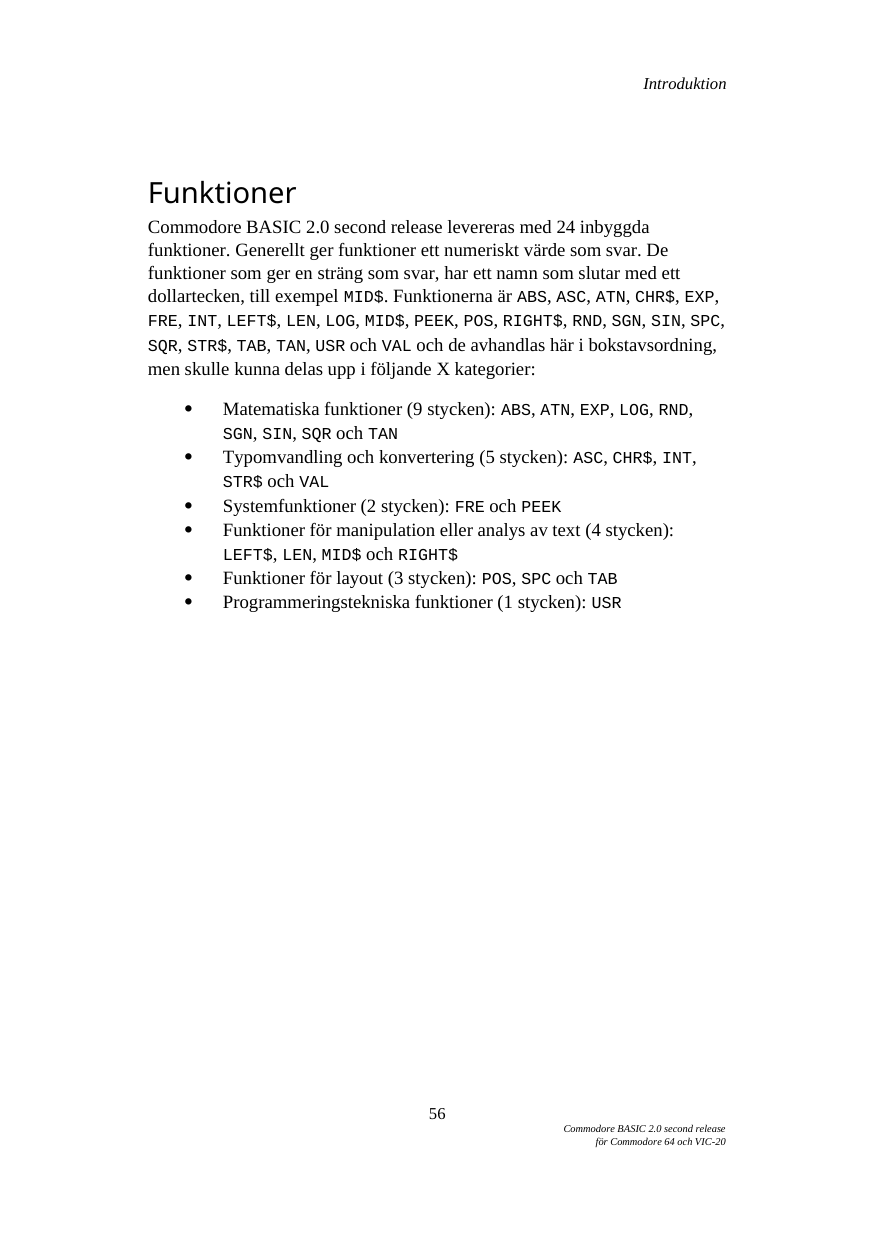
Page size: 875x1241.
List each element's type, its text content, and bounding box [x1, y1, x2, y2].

text Commodore BASIC 2.0 second release levereras med 24 inbyggda funktioner. Generellt ger funktioner ett numeriskt värde som svar. De funktioner som ger en sträng som svar, har ett namn som slutar med ett dollartecken, till exempel MID$. Funktionerna är ABS, ASC, ATN, CHR$, EXP, FRE, INT, LEFT$, LEN, LOG, MID$, PEEK, POS, RIGHT$, RND, SGN, SIN, SPC, SQR, STR$, TAB, TAN, USR och VAL och de avhandlas här i bokstavsordning, men skulle kunna delas upp i följande X kategorier: [148, 216, 726, 379]
list Matematiska funktioner (9 stycken): ABS, ATN, EXP, LOG, RND, SGN, SIN, SQR och TAN [185, 398, 726, 444]
list Systemfunktioner (2 stycken): FRE och PEEK [185, 494, 726, 517]
list Funktioner för manipulation eller analys av text (4 stycken): LEFT$, LEN, MID$ och RIGHT$ [185, 519, 726, 565]
subtitle Funktioner [148, 173, 726, 212]
list Funktioner för layout (3 stycken): POS, SPC och TAB [185, 567, 726, 590]
list Programmeringstekniska funktioner (1 stycken): USR [185, 591, 726, 614]
list Typomvandling och konvertering (5 stycken): ASC, CHR$, INT, STR$ och VAL [185, 446, 726, 493]
